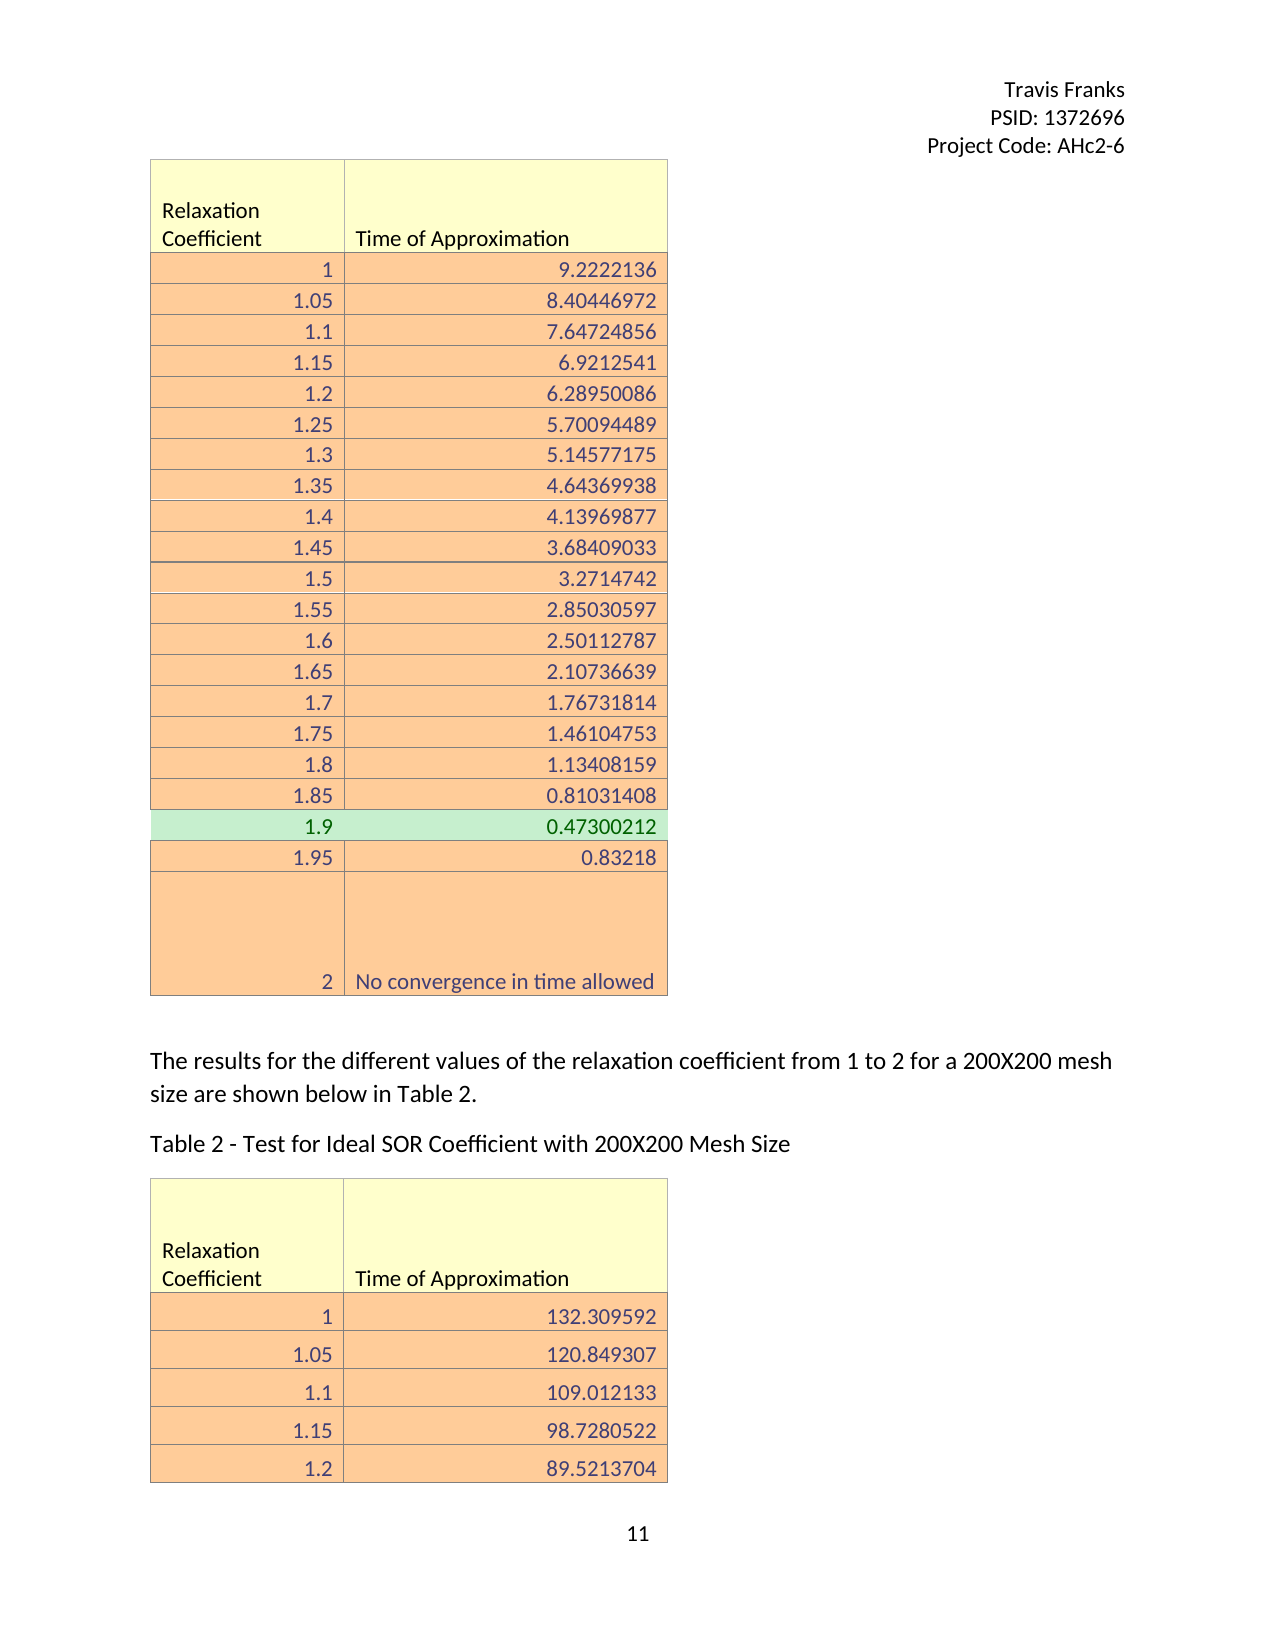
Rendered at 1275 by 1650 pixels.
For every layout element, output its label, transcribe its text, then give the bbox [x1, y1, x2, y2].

table_cell 6.28950086 [345, 377, 667, 407]
table_cell 1.85 [151, 779, 344, 809]
table_cell 1.2 [151, 1445, 343, 1482]
table_cell 9.2222136 [345, 253, 667, 283]
table_cell 2.10736639 [345, 655, 667, 685]
table_cell 1.1 [151, 1369, 343, 1406]
table_cell 0.83218 [345, 841, 667, 871]
table_header Time of Approximation [344, 1179, 667, 1292]
table_cell 4.13969877 [345, 501, 667, 531]
table_cell 5.70094489 [345, 408, 667, 438]
table_cell 120.849307 [344, 1331, 667, 1368]
table_cell 98.7280522 [344, 1407, 667, 1444]
table_cell 0.81031408 [345, 779, 667, 809]
table_cell 132.309592 [344, 1293, 667, 1330]
table_cell 1.15 [151, 1407, 343, 1444]
table_cell 1.65 [151, 655, 344, 685]
table_cell 1 [151, 253, 344, 283]
table_cell 1.1 [151, 315, 344, 345]
table_header Time of Approximation [345, 160, 667, 252]
table_cell 1.95 [151, 841, 344, 871]
table_cell 109.012133 [344, 1369, 667, 1406]
table_cell 2.50112787 [345, 624, 667, 654]
table_cell 1.05 [151, 284, 344, 314]
text Table 2 - Test for Ideal SOR Coefficient with 200X200 Mesh Size [150, 1128, 1125, 1158]
text The results for the different values of the relaxation coefficient from 1 to 2 for a 200X200 mesh size are shown below in Table 2. [150, 1046, 1125, 1109]
table_cell 1.45 [151, 532, 344, 561]
table_cell 1.2 [151, 377, 344, 407]
table_cell No convergence in time allowed [345, 872, 667, 995]
table_header Relaxation Coefficient [151, 1179, 343, 1292]
table_cell 1.3 [151, 439, 344, 469]
table_cell 2 [151, 872, 344, 995]
table_cell 1.4 [151, 501, 344, 531]
table_cell 1 [151, 1293, 343, 1330]
table_cell 1.35 [151, 470, 344, 499]
table_cell 1.05 [151, 1331, 343, 1368]
table_cell 0.47300212 [344, 810, 668, 840]
table_header Relaxation Coefficient [151, 160, 344, 252]
table_cell 8.40446972 [345, 284, 667, 314]
table_cell 6.9212541 [345, 346, 667, 376]
table_cell 1.75 [151, 717, 344, 747]
table_cell 3.68409033 [345, 532, 667, 561]
table_cell 2.85030597 [345, 594, 667, 623]
table_cell 1.15 [151, 346, 344, 376]
table_cell 4.64369938 [345, 470, 667, 499]
table_cell 1.5 [151, 563, 344, 592]
table_cell 1.76731814 [345, 686, 667, 716]
table_cell 89.5213704 [344, 1445, 667, 1482]
table_cell 7.64724856 [345, 315, 667, 345]
table_cell 3.2714742 [345, 563, 667, 592]
table_cell 1.6 [151, 624, 344, 654]
table_cell 1.25 [151, 408, 344, 438]
table_cell 1.55 [151, 594, 344, 623]
table_cell 5.14577175 [345, 439, 667, 469]
table_cell 1.46104753 [345, 717, 667, 747]
table_cell 1.9 [151, 810, 344, 840]
table_cell 1.8 [151, 748, 344, 778]
table_cell 1.7 [151, 686, 344, 716]
table_cell 1.13408159 [345, 748, 667, 778]
